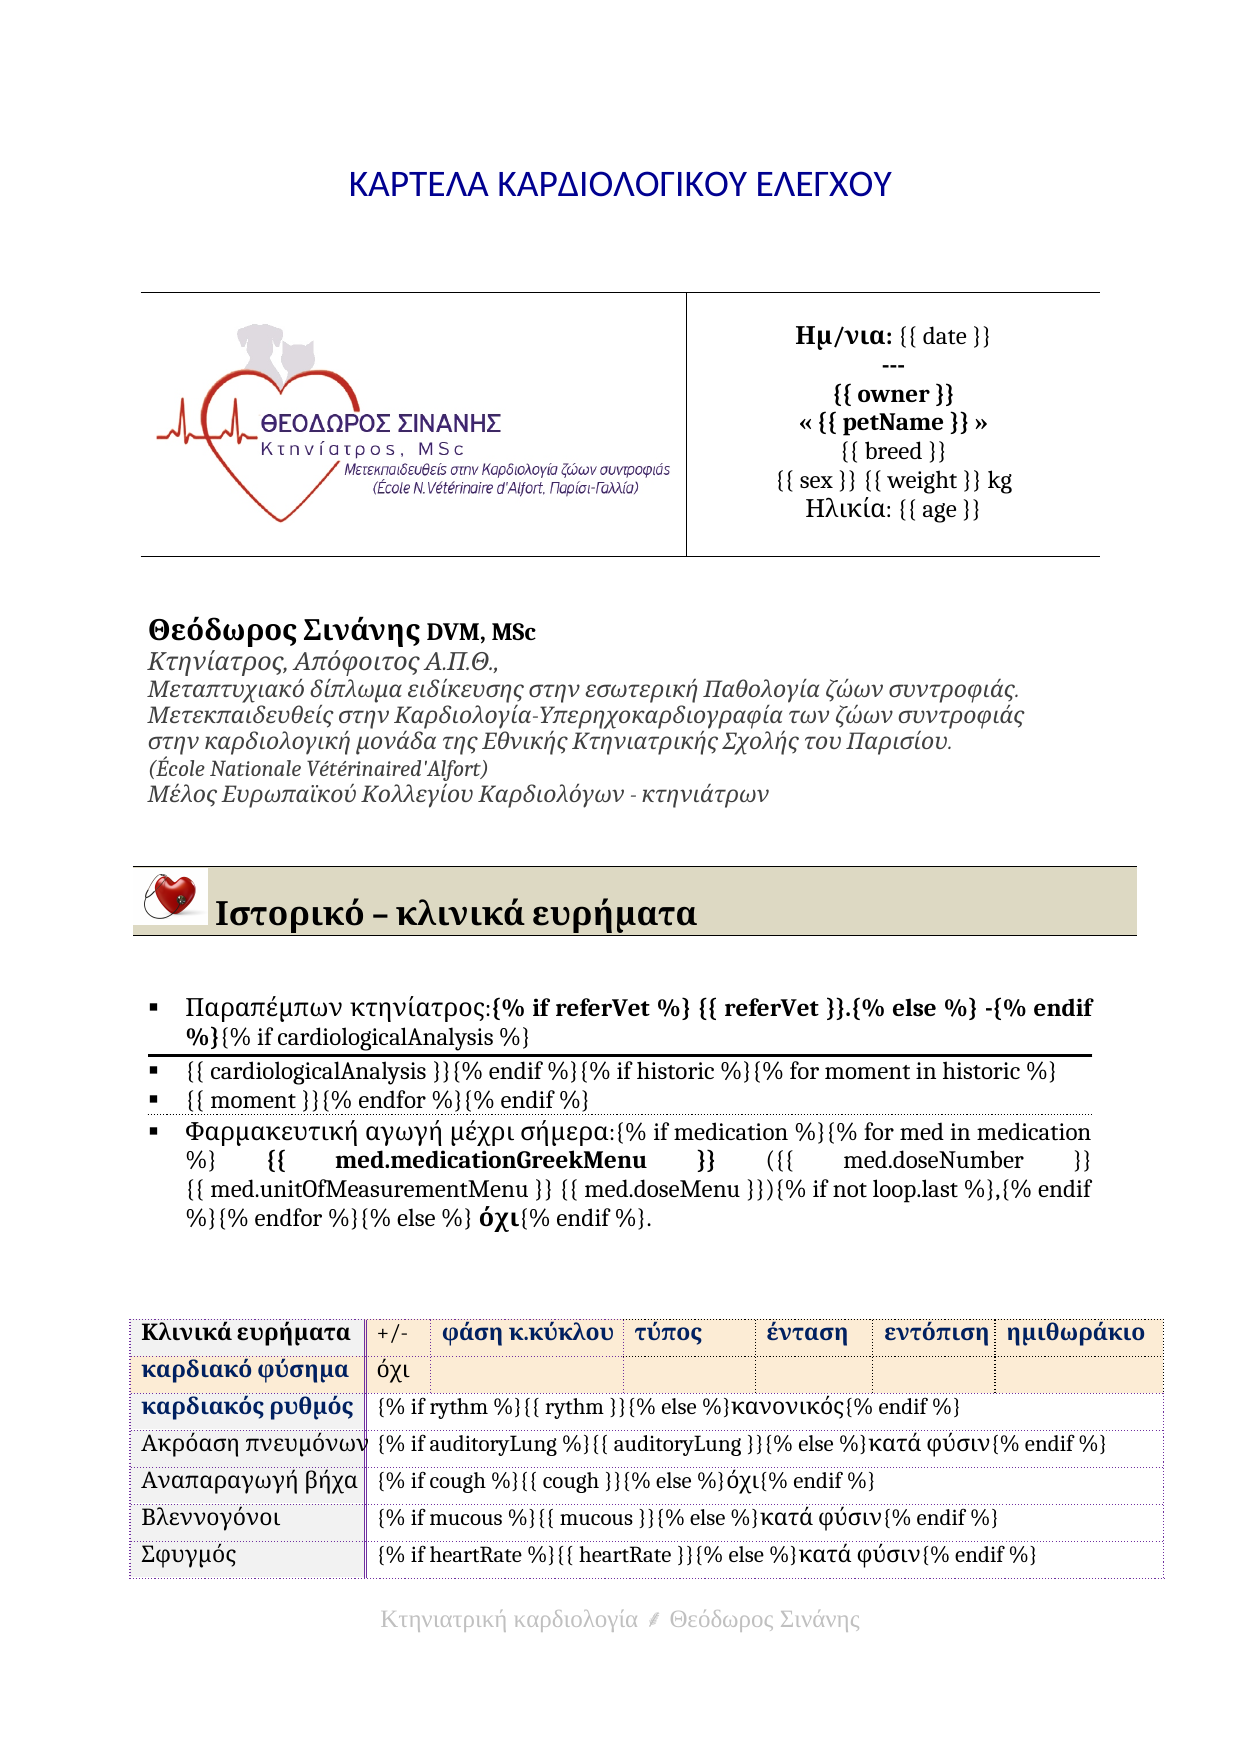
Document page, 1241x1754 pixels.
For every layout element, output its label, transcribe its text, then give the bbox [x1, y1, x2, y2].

list Φαρμακευτική αγωγή μέχρι σήμερα:{% if medication %}{% for med in medication %} {{ med.medicationGreekMenu }} ({{ med.doseNumber }} {{ med.unitOfMeasurementMenu }} {{ med.doseMenu }}){% if not loop.last %},{% endif %}{% endfor %}{% else %} όχι{% endif %}. [148, 1114, 1092, 1232]
text Θεόδωρος Σινάνης DVM, MSc [148, 614, 1092, 648]
table_cell {% if mucous %}{{ mucous }}{% else %}κατά φύσιν{% endif %} [367, 1504, 1163, 1541]
table_cell [755, 1356, 873, 1393]
table_header [141, 293, 686, 556]
list Παραπέμπων κτηνίατρος:{% if referVet %} {{ referVet }}.{% else %} -{% endif %}{% if cardiologicalAnalysis %} [148, 994, 1092, 1054]
table_cell Αναπαραγωγή βήχα [130, 1467, 364, 1503]
list {{ cardiologicalAnalysis }}{% endif %}{% if historic %}{% for moment in historic %} [148, 1057, 1092, 1086]
table_cell [623, 1356, 755, 1393]
table_cell [873, 1356, 995, 1393]
picture [132, 868, 208, 925]
table_cell Ακρόαση πνευμόνων [130, 1430, 364, 1467]
table_header ημιθωράκιο [995, 1319, 1163, 1356]
table_header +/- [367, 1319, 430, 1356]
table_cell {% if rythm %}{{ rythm }}{% else %}κανονικός{% endif %} [367, 1393, 1163, 1429]
table_cell καρδιακό φύσημα [130, 1356, 364, 1393]
text (École Nationale Vétérinaired'Alfort) [148, 755, 1092, 782]
table_cell {% if heartRate %}{{ heartRate }}{% else %}κατά φύσιν{% endif %} [367, 1541, 1163, 1577]
table_header εντόπιση [873, 1319, 995, 1356]
text Μετεκπαιδευθείς στην Καρδιολογία-Υπερηχοκαρδιογραφία των ζώων συντροφιάς [148, 703, 1092, 729]
text στην καρδιολογική μονάδα της Εθνικής Κτηνιατρικής Σχολής του Παρισίου. [148, 729, 1092, 755]
table_header φάση κ.κύκλου [430, 1319, 623, 1356]
table_cell καρδιακός ρυθμός [130, 1393, 364, 1429]
table_header Ημ/νια: {{ date }} --- {{ owner }} « {{ petName }} » {{ breed }} {{ sex }} {{ weight }} kg Ηλικία: {{ age }} [687, 293, 1100, 556]
table_cell {% if auditoryLung %}{{ auditoryLung }}{% else %}κατά φύσιν{% endif %} [367, 1430, 1163, 1467]
subtitle ΚΑΡΤΕΛΑ καρδιολογικου ελεγχου [148, 160, 1092, 206]
text Κτηνίατρος, Απόφοιτος Α.Π.Θ., [148, 648, 1092, 676]
table_cell όχι [367, 1356, 430, 1393]
text Ιστορικό – κλινικά ευρήματα [133, 867, 1137, 935]
text Μεταπτυχιακό δίπλωμα ειδίκευσης στην εσωτερική Παθολογία ζώων συντροφιάς. [148, 676, 1092, 703]
table_cell [995, 1356, 1163, 1393]
picture [156, 321, 671, 528]
table_header Κλινικά ευρήματα [130, 1319, 364, 1356]
table_cell Σφυγμός [130, 1541, 364, 1577]
table_cell Βλεννογόνοι [130, 1504, 364, 1541]
table_cell {% if cough %}{{ cough }}{% else %}όχι{% endif %} [367, 1467, 1163, 1503]
table_header ένταση [755, 1319, 873, 1356]
list {{ moment }}{% endfor %}{% endif %} [148, 1086, 1092, 1114]
table_cell [430, 1356, 623, 1393]
text Μέλος Ευρωπαϊκού Κολλεγίου Καρδιολόγων - κτηνιάτρων [148, 782, 1092, 808]
table_header τύπος [623, 1319, 755, 1356]
